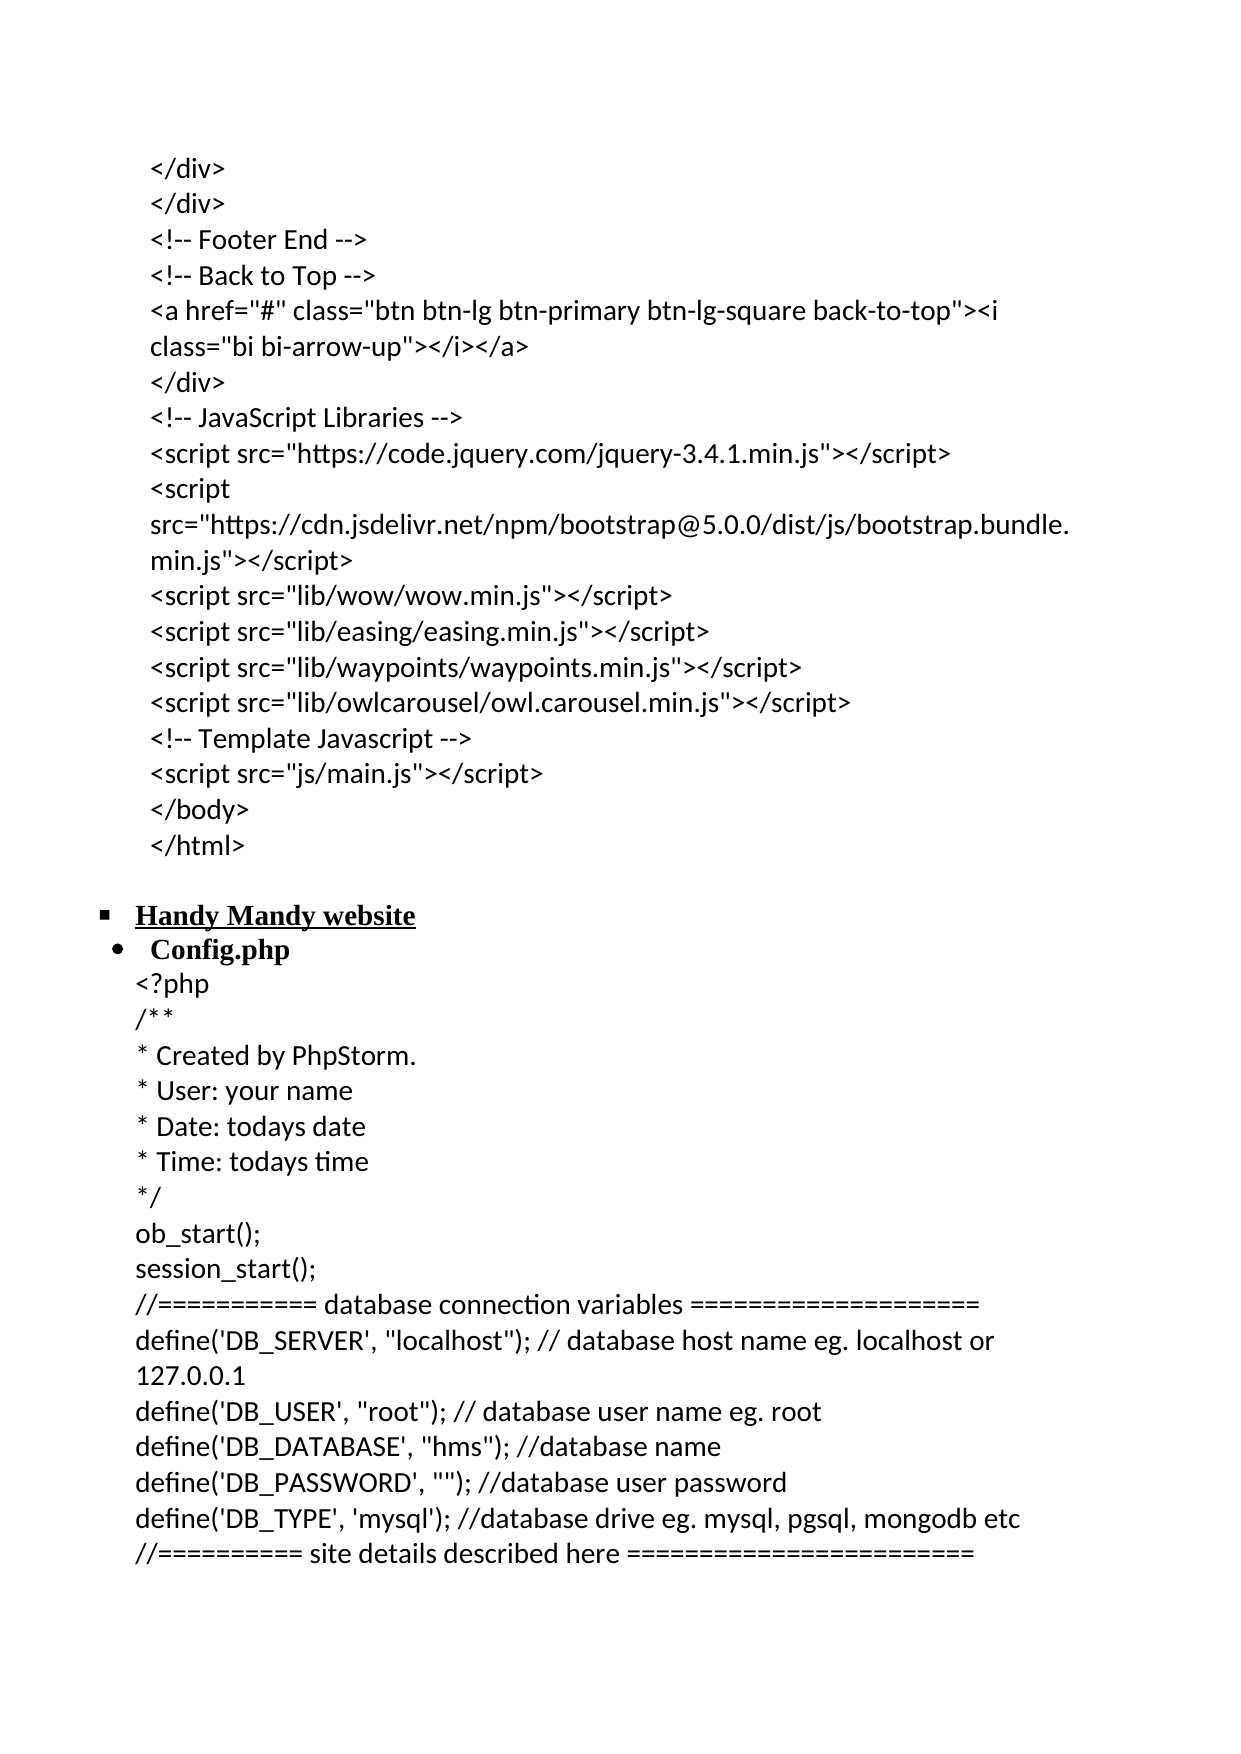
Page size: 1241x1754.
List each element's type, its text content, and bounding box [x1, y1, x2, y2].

text </html> [150, 827, 1090, 862]
text * Time: todays time [135, 1143, 1090, 1179]
text ob_start(); [135, 1215, 1090, 1250]
text </div> [150, 150, 1090, 186]
text <script src="lib/waypoints/waypoints.min.js"></script> [150, 649, 1090, 684]
text </body> [150, 791, 1090, 827]
text //=========== database connection variables ==================== [135, 1286, 1090, 1322]
text /** [135, 1001, 1090, 1037]
text define('DB_USER', "root"); // database user name eg. root [135, 1393, 1090, 1428]
text <script src="lib/easing/easing.min.js"></script> [150, 613, 1090, 649]
text <script src="https://code.jquery.com/jquery-3.4.1.min.js"></script> [150, 435, 1090, 471]
text <!-- Footer End --> [150, 221, 1090, 257]
text define('DB_PASSWORD', ""); //database user password [135, 1464, 1090, 1500]
text session_start(); [135, 1250, 1090, 1286]
text define('DB_DATABASE', "hms"); //database name [135, 1428, 1090, 1464]
text * User: your name [135, 1072, 1090, 1108]
text <script src="https://cdn.jsdelivr.net/npm/bootstrap@5.0.0/dist/js/bootstrap.bundle.min.js"></script> [150, 471, 1090, 577]
text */ [135, 1179, 1090, 1215]
text <!-- Template Javascript --> [150, 720, 1090, 756]
text * Date: todays date [135, 1108, 1090, 1143]
text //========== site details described here ======================== [135, 1535, 1090, 1571]
text <!-- Back to Top --> [150, 257, 1090, 292]
text <a href="#" class="btn btn-lg btn-primary btn-lg-square back-to-top"><i class="bi bi-arrow-up"></i></a> [150, 292, 1090, 364]
list Config.php [112, 932, 1090, 965]
text * Created by PhpStorm. [135, 1037, 1090, 1072]
text <!-- JavaScript Libraries --> [150, 399, 1090, 435]
text </div> [150, 186, 1090, 221]
text define('DB_SERVER', "localhost"); // database host name eg. localhost or 127.0.0.1 [135, 1322, 1090, 1393]
text <script src="lib/wow/wow.min.js"></script> [150, 577, 1090, 613]
list Handy Mandy website [98, 898, 1090, 932]
text </div> [150, 364, 1090, 399]
text <script src="lib/owlcarousel/owl.carousel.min.js"></script> [150, 684, 1090, 720]
text define('DB_TYPE', 'mysql'); //database drive eg. mysql, pgsql, mongodb etc [135, 1500, 1090, 1535]
text <script src="js/main.js"></script> [150, 756, 1090, 791]
text <?php [135, 965, 1090, 1001]
